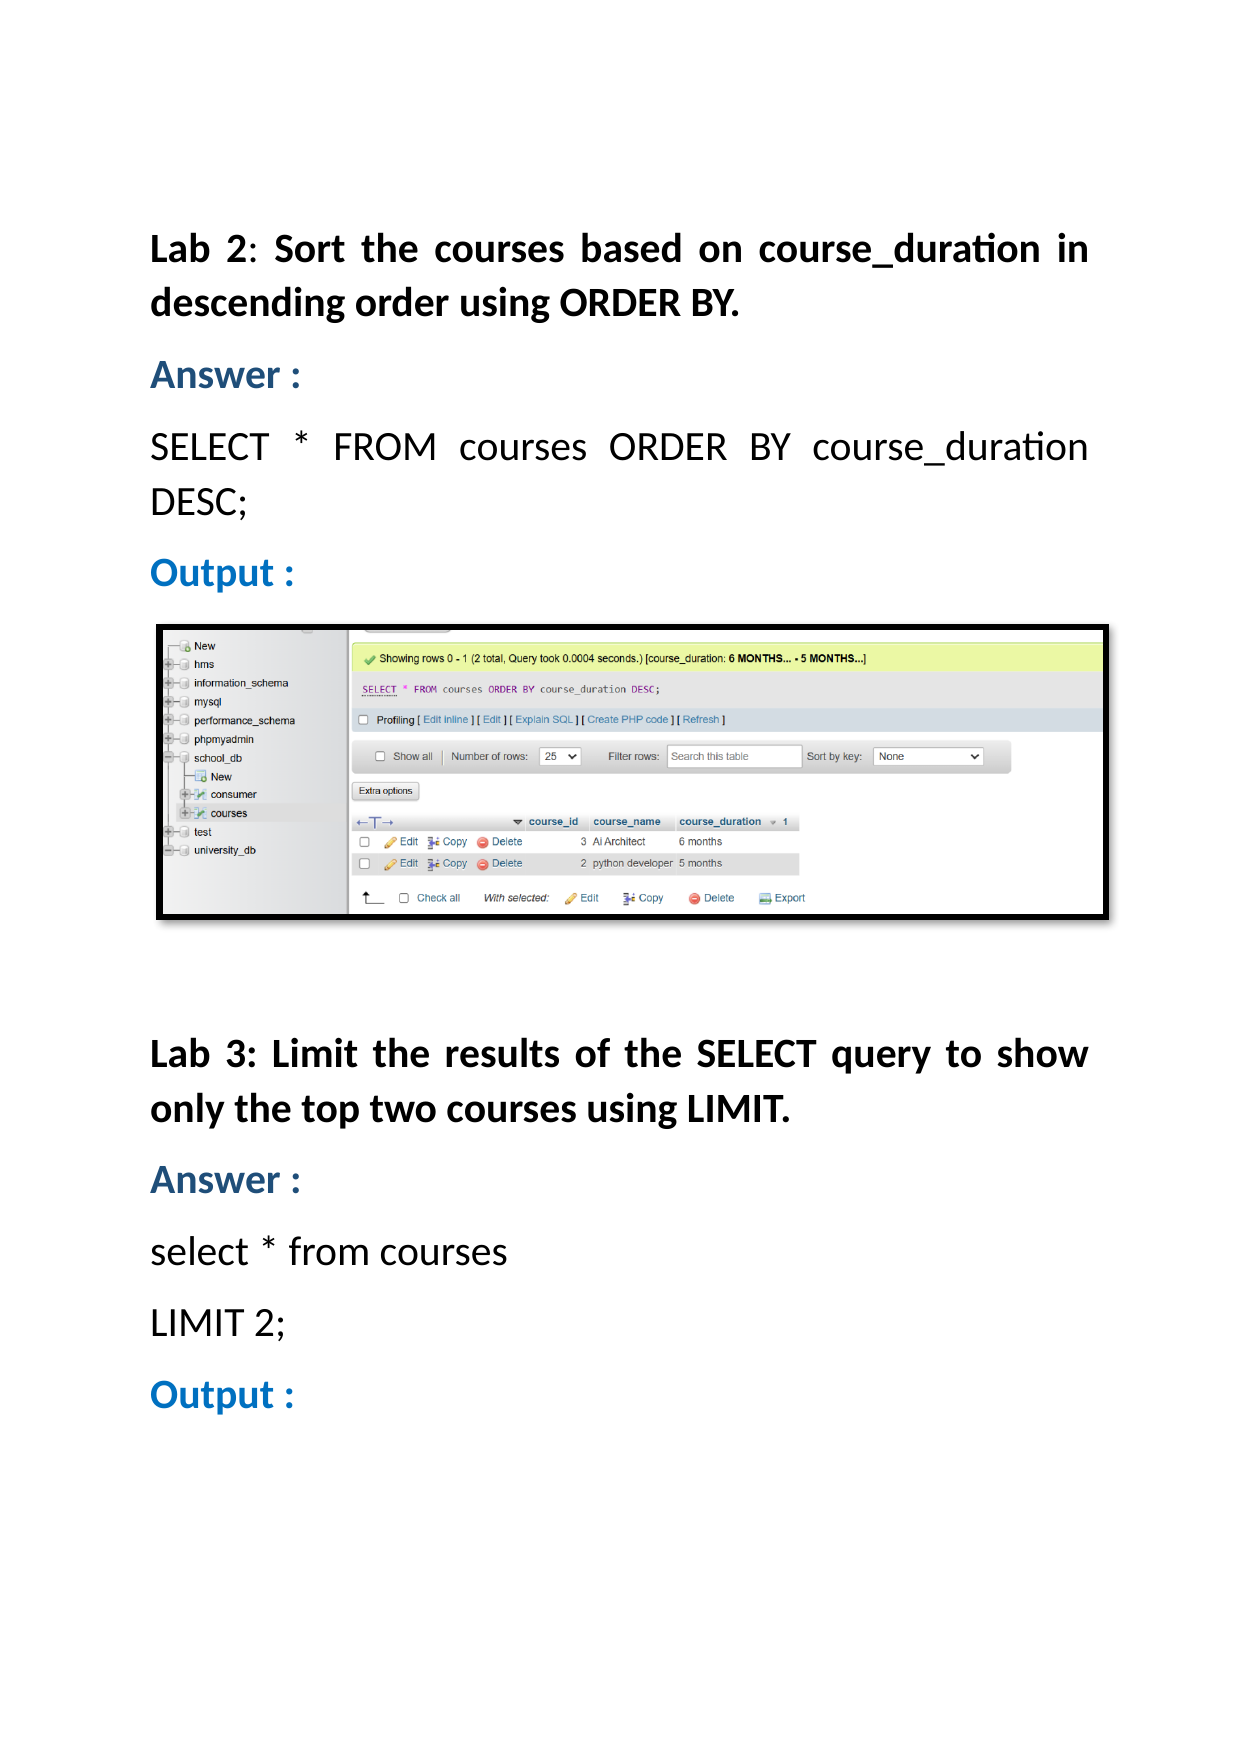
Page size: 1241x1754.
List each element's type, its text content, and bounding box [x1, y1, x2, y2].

text select * from courses [150, 1225, 1090, 1276]
text Lab 3: Limit the results of the SELECT query to show only the top two courses using LIMIT. [150, 1027, 1090, 1133]
text Answer : [150, 1153, 1090, 1204]
text Lab 2: Sort the courses based on course_duration in descending order using ORDER BY. [150, 222, 1090, 327]
picture [163, 630, 1103, 914]
text SELECT * FROM courses ORDER BY course_duration DESC; [150, 419, 1090, 525]
text Output : [150, 546, 1090, 597]
text LIMIT 2; [150, 1296, 1090, 1347]
text Output : [150, 1368, 1090, 1419]
text Answer : [150, 348, 1090, 399]
